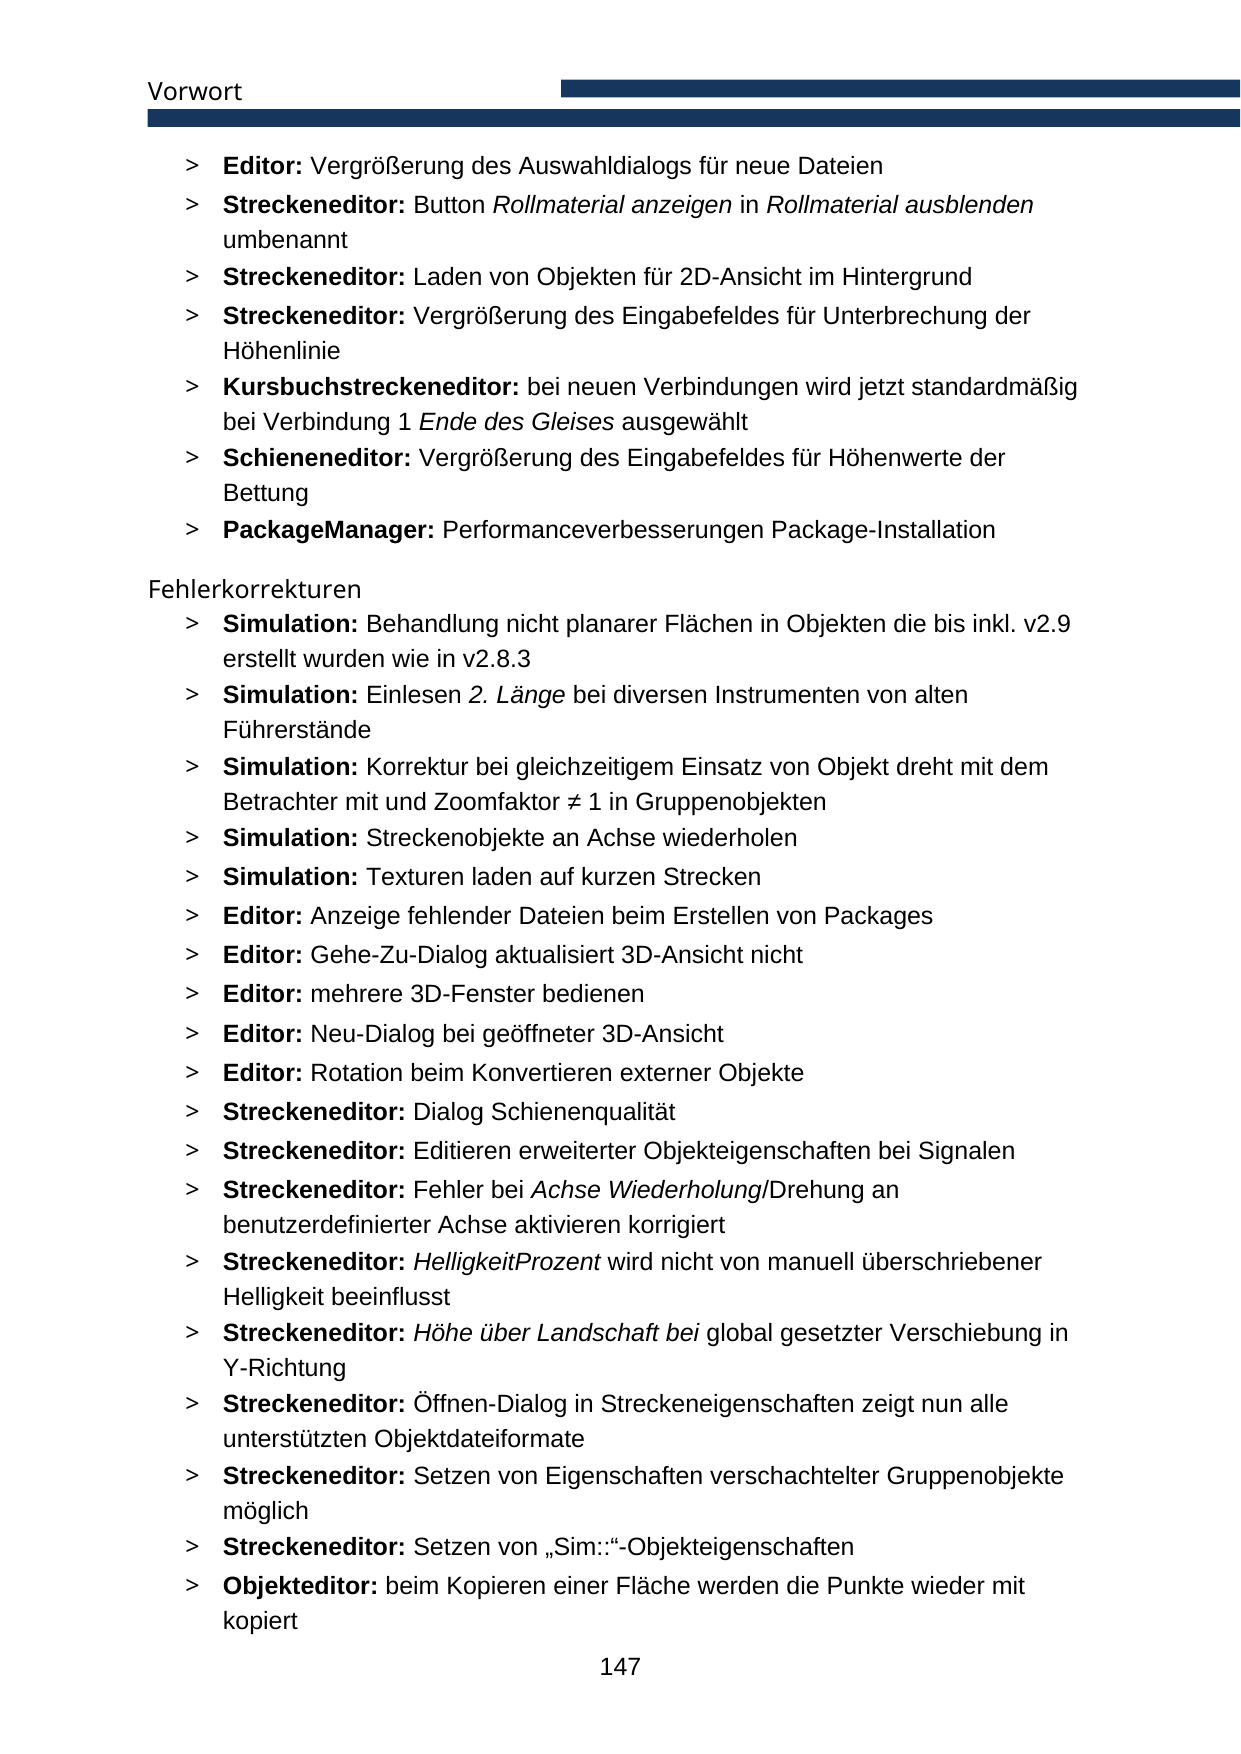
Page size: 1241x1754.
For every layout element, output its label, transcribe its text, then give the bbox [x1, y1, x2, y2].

list Editor: Gehe-Zu-Dialog aktualisiert 3D-Ansicht nicht [185, 937, 1093, 971]
list Streckeneditor: HelligkeitProzent wird nicht von manuell überschriebener Helligkeit beeinflusst [185, 1243, 1093, 1310]
list PackageManager: Performanceverbesserungen Package-Installation [185, 511, 1093, 545]
list Simulation: Streckenobjekte an Achse wiederholen [185, 819, 1093, 853]
list Editor: mehrere 3D-Fenster bedienen [185, 976, 1093, 1010]
list Simulation: Einlesen 2. Länge bei diversen Instrumenten von alten Führerstände [185, 677, 1093, 744]
list Objekteditor: beim Kopieren einer Fläche werden die Punkte wieder mit kopiert [185, 1568, 1093, 1635]
list Simulation: Korrektur bei gleichzeitigem Einsatz von Objekt dreht mit dem Betrachter mit und Zoomfaktor ≠ 1 in Gruppenobjekten [185, 748, 1093, 815]
list Streckeneditor: Dialog Schienenqualität [185, 1094, 1093, 1128]
list Streckeneditor: Laden von Objekten für 2D-Ansicht im Hintergrund [185, 258, 1093, 292]
list Editor: Vergrößerung des Auswahldialogs für neue Dateien [185, 148, 1093, 182]
list Streckeneditor: Editieren erweiterter Objekteigenschaften bei Signalen [185, 1133, 1093, 1167]
list Streckeneditor: Vergrößerung des Eingabefeldes für Unterbrechung der Höhenlinie [185, 297, 1093, 364]
list Streckeneditor: Setzen von Eigenschaften verschachtelter Gruppenobjekte möglich [185, 1457, 1093, 1524]
list Streckeneditor: Fehler bei Achse Wiederholung/Drehung an benutzerdefinierter Achse aktivieren korrigiert [185, 1172, 1093, 1239]
list Simulation: Texturen laden auf kurzen Strecken [185, 859, 1093, 893]
list Schieneneditor: Vergrößerung des Eingabefeldes für Höhenwerte der Bettung [185, 440, 1093, 507]
list Streckeneditor: Öffnen-Dialog in Streckeneigenschaften zeigt nun alle unterstützten Objektdateiformate [185, 1386, 1093, 1453]
list Streckeneditor: Button Rollmaterial anzeigen in Rollmaterial ausblenden umbenannt [185, 187, 1093, 254]
list Simulation: Behandlung nicht planarer Flächen in Objekten die bis inkl. v2.9 erstellt wurden wie in v2.8.3 [185, 605, 1093, 672]
list Editor: Anzeige fehlender Dateien beim Erstellen von Packages [185, 898, 1093, 932]
list Editor: Rotation beim Konvertieren externer Objekte [185, 1054, 1093, 1088]
title Fehlerkorrekturen [148, 571, 1093, 605]
list Streckeneditor: Höhe über Landschaft bei global gesetzter Verschiebung in Y-Richtung [185, 1315, 1093, 1382]
list Editor: Neu-Dialog bei geöffneter 3D-Ansicht [185, 1015, 1093, 1049]
list Kursbuchstreckeneditor: bei neuen Verbindungen wird jetzt standardmäßig bei Verbindung 1 Ende des Gleises ausgewählt [185, 369, 1093, 436]
list Streckeneditor: Setzen von „Sim::“-Objekteigenschaften [185, 1529, 1093, 1563]
